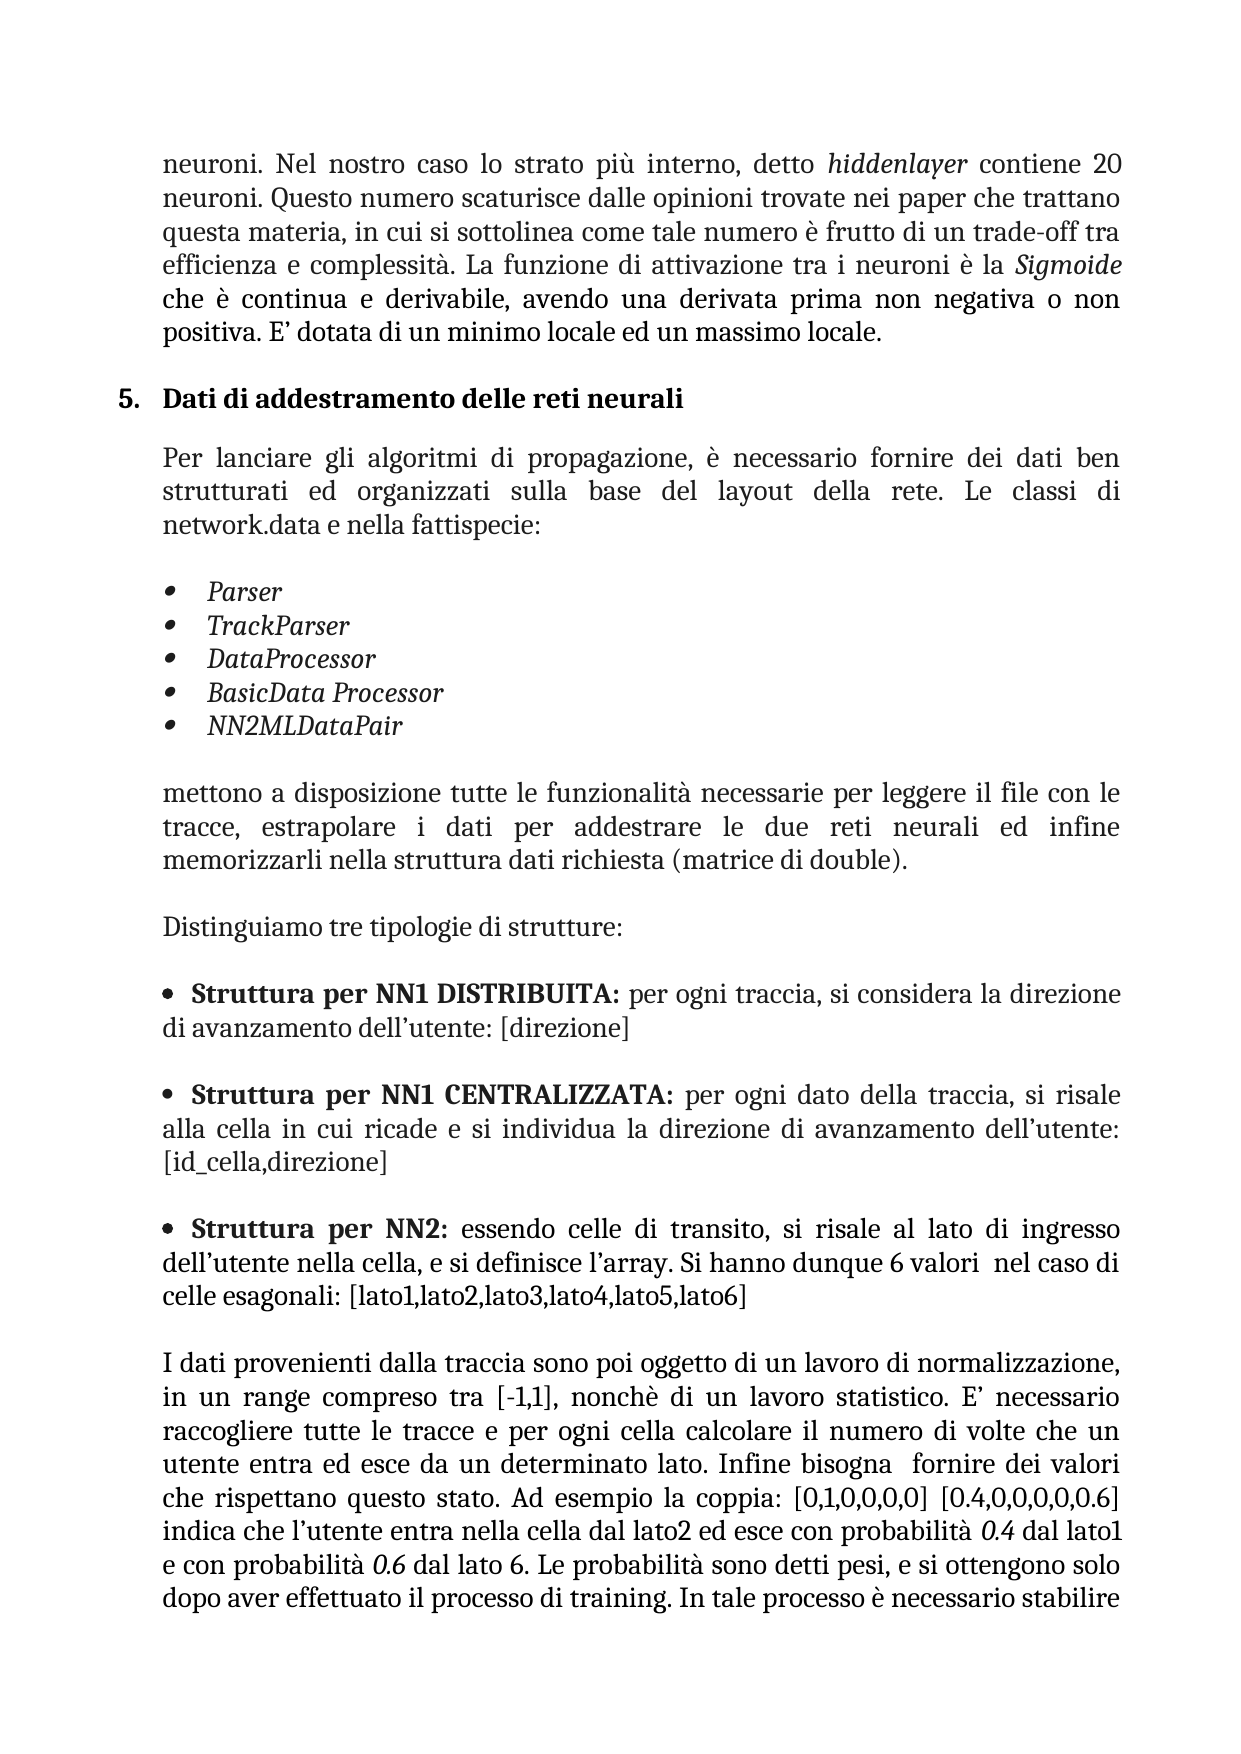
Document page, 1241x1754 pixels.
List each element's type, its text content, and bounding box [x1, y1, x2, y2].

list Struttura per NN1 DISTRIBUITA: per ogni traccia, si considera la direzione di avanzamento dell’utente: [direzione] [162, 978, 1122, 1045]
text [162, 148, 1122, 349]
list TrackParser [162, 609, 1122, 642]
list NN2MLDataPair [162, 709, 1122, 743]
text mettono a disposizione tutte le funzionalità necessarie per leggere il file con le tracce, estrapolare i dati per addestrare le due reti neurali ed infine memorizzarli nella struttura dati richiesta (matrice di double). [162, 776, 1122, 877]
list Struttura per NN2: essendo celle di transito, si risale al lato di ingresso dell’utente nella cella, e si definisce l’array. Si hanno dunque 6 valori nel caso di celle esagonali: [lato1,lato2,lato3,lato4,lato5,lato6] [162, 1212, 1122, 1313]
text Distinguiamo tre tipologie di strutture: [118, 911, 1122, 944]
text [162, 1347, 1122, 1615]
text Per lanciare gli algoritmi di propagazione, è necessario fornire dei dati ben strutturati ed organizzati sulla base del layout della rete. Le classi di network.data e nella fattispecie: [162, 441, 1122, 542]
list Struttura per NN1 CENTRALIZZATA: per ogni dato della traccia, si risale alla cella in cui ricade e si individua la direzione di avanzamento dell’utente: [id_cella,direzione] [162, 1078, 1122, 1179]
list Dati di addestramento delle reti neurali [118, 382, 1122, 416]
list Parser [162, 575, 1122, 609]
list BasicData Processor [162, 676, 1122, 709]
list DataProcessor [162, 642, 1122, 676]
